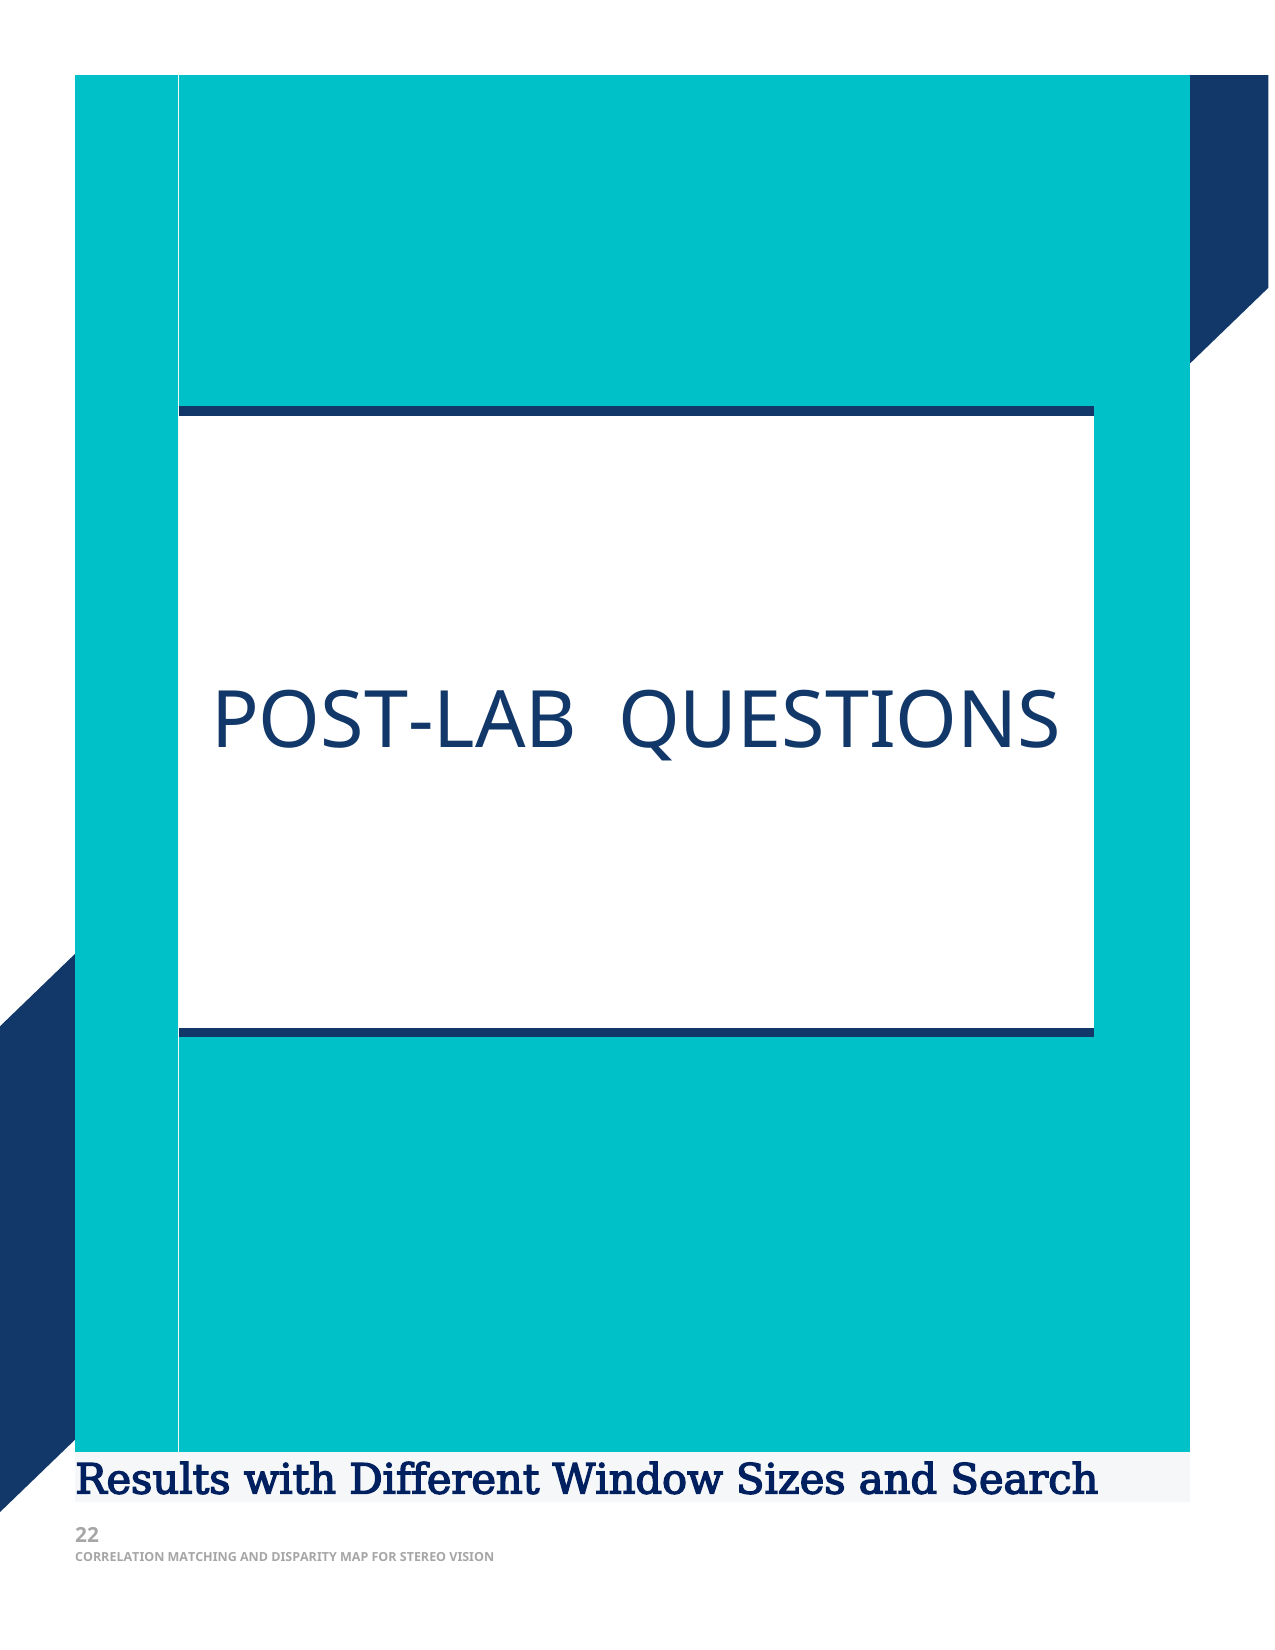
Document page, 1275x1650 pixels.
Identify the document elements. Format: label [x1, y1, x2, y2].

table_cell [75, 1029, 1190, 1502]
